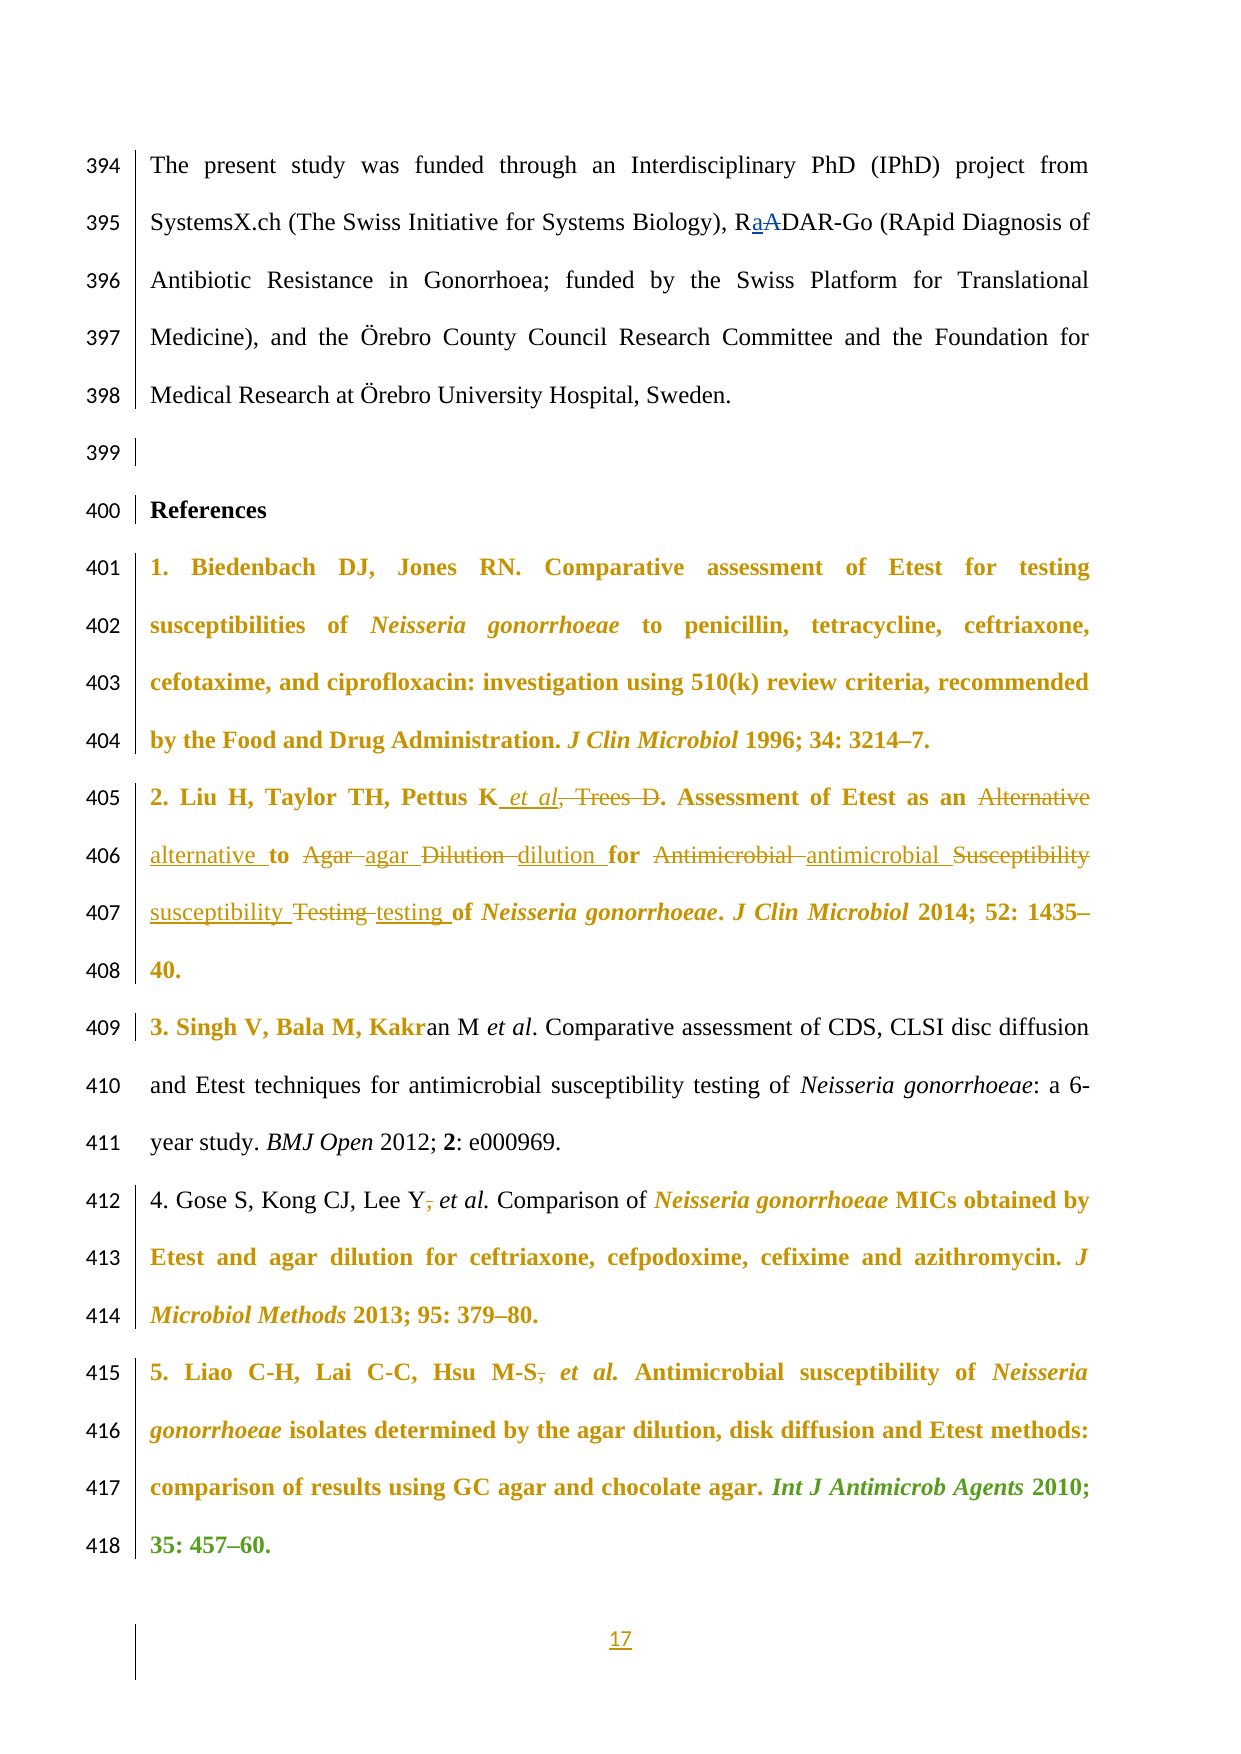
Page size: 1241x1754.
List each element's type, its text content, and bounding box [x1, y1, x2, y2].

text 1. Biedenbach DJ, Jones RN. Comparative assessment of Etest for testing susceptibilities of Neisseria gonorrhoeae to penicillin, tetracycline, ceftriaxone, cefotaxime, and ciprofloxacin: investigation using 510(k) review criteria, recommended by the Food and Drug Administration. J Clin Microbiol 1996; 34: 3214–7. [150, 552, 1090, 754]
text References [150, 495, 1090, 524]
text 5. Liao C-H, Lai C-C, Hsu M-S et al. Antimicrobial susceptibility of Neisseria gonorrhoeae isolates determined by the agar dilution, disk diffusion and Etest methods: comparison of results using GC agar and chocolate agar. Int J Antimicrob Agents 2010; 35: 457–60. [150, 1357, 1090, 1559]
text 2. Liu H, Taylor TH, Pettus K. Assessment of Etest as an to for of Neisseria gonorrhoeae. J Clin Microbiol 2014; 52: 1435–40. [150, 782, 1090, 984]
text 4. Gose S, Kong CJ, Lee Y et al. Comparison of Neisseria gonorrhoeae MICs obtained by Etest and agar dilution for ceftriaxone, cefpodoxime, cefixime and azithromycin. J Microbiol Methods 2013; 95: 379–80. [150, 1185, 1090, 1329]
text 3. Singh V, Bala M, Kakran M et al. Comparative assessment of CDS, CLSI disc diffusion and Etest techniques for antimicrobial susceptibility testing of Neisseria gonorrhoeae: a 6-year study. BMJ Open 2012; 2: e000969. [150, 1012, 1090, 1156]
text The present study was funded through an Interdisciplinary PhD (IPhD) project from SystemsX.ch (The Swiss Initiative for Systems Biology), RDAR-Go (RApid Diagnosis of Antibiotic Resistance in Gonorrhoea; funded by the Swiss Platform for Translational Medicine), and the Örebro County Council Research Committee and the Foundation for Medical Research at Örebro University Hospital, Sweden. [150, 150, 1090, 409]
